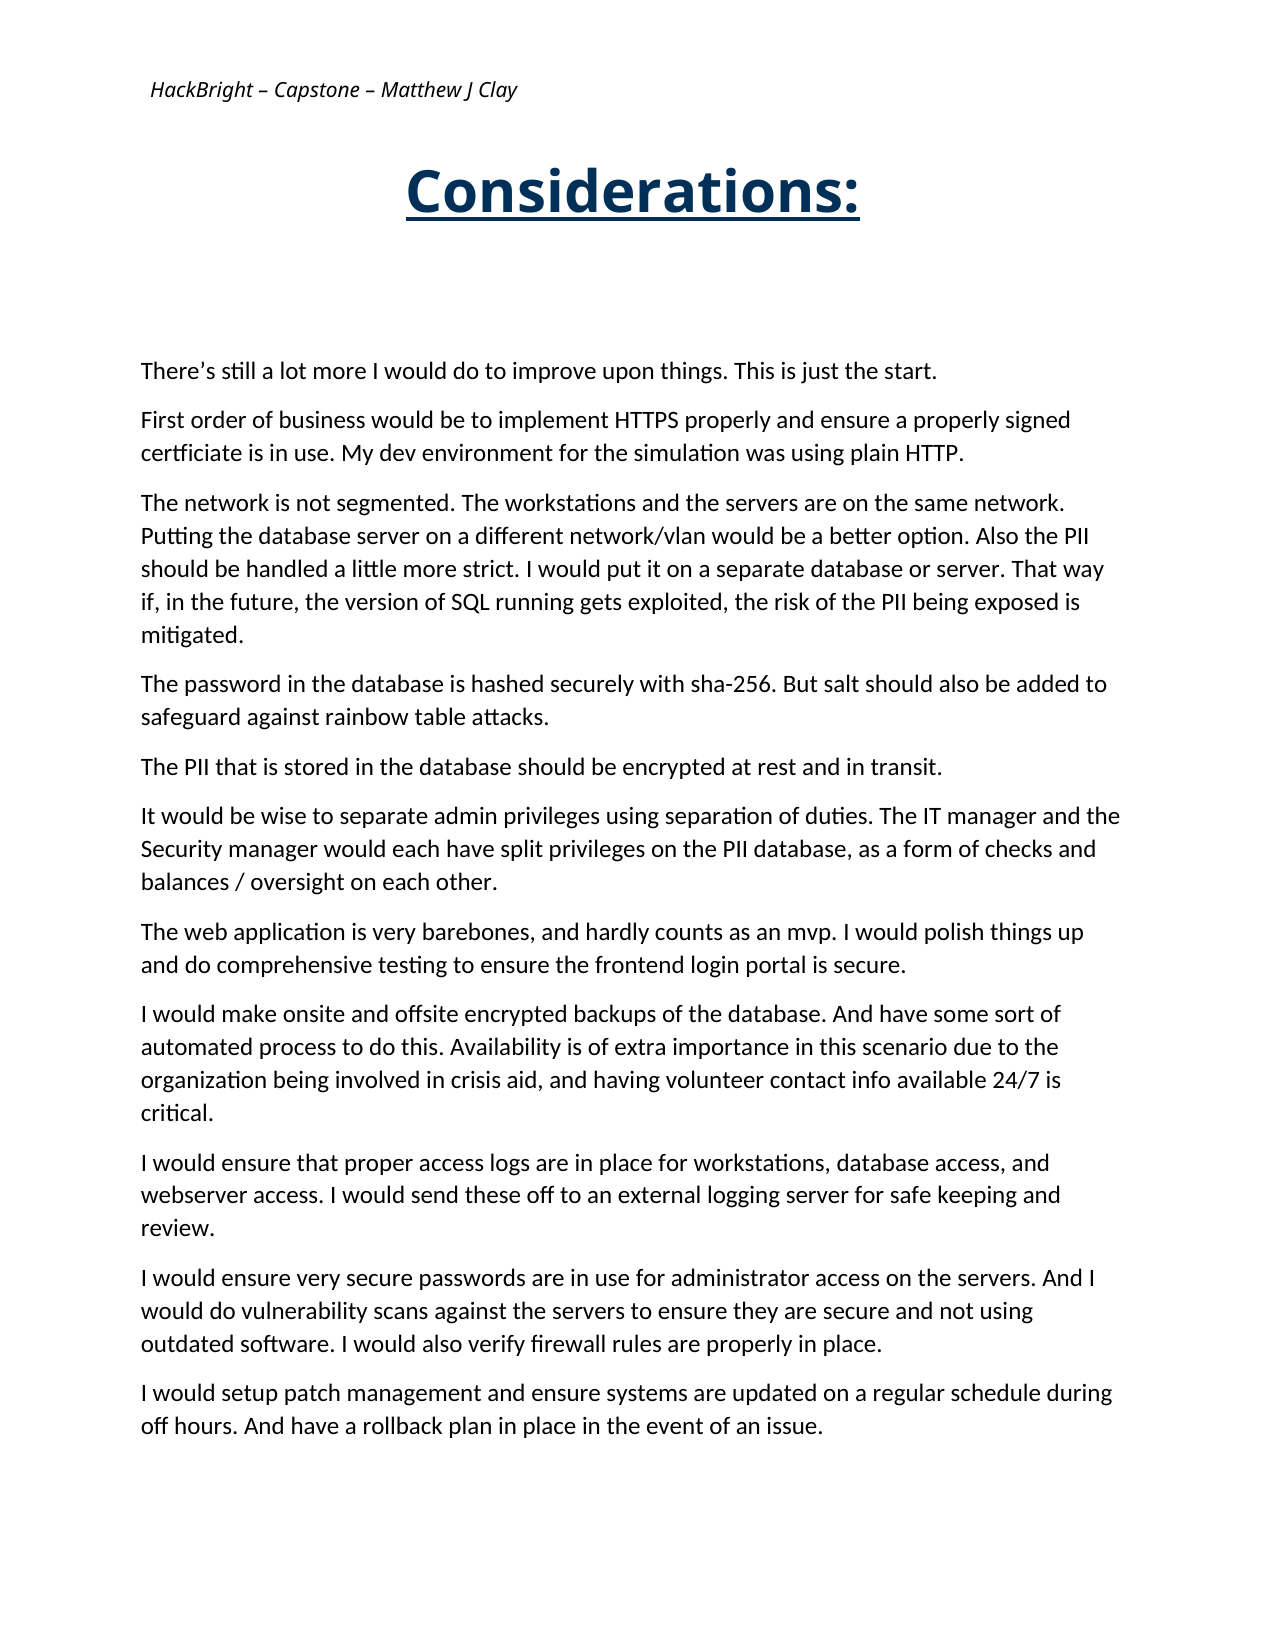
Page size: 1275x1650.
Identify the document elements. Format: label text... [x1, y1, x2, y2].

text The password in the database is hashed securely with sha-256. But salt should also be added to safeguard against rainbow table attacks. [141, 668, 1125, 732]
text The web application is very barebones, and hardly counts as an mvp. I would polish things up and do comprehensive testing to ensure the frontend login portal is secure. [141, 916, 1125, 979]
text I would setup patch management and ensure systems are updated on a regular schedule during off hours. And have a rollback plan in place in the event of an issue. [141, 1377, 1125, 1441]
text I would ensure that proper access logs are in place for workstations, database access, and webserver access. I would send these off to an external logging server for safe keeping and review. [141, 1147, 1125, 1243]
text Considerations: [141, 150, 1125, 229]
text The PII that is stored in the database should be encrypted at rest and in transit. [141, 751, 1125, 781]
text It would be wise to separate admin privileges using separation of duties. The IT manager and the Security manager would each have split privileges on the PII database, as a form of checks and balances / oversight on each other. [141, 800, 1125, 897]
text First order of business would be to implement HTTPS properly and ensure a properly signed certficiate is in use. My dev environment for the simulation was using plain HTTP. [141, 404, 1125, 468]
text I would ensure very secure passwords are in use for administrator access on the servers. And I would do vulnerability scans against the servers to ensure they are secure and not using outdated software. I would also verify firewall rules are properly in place. [141, 1262, 1125, 1358]
text The network is not segmented. The workstations and the servers are on the same network. Putting the database server on a different network/vlan would be a better option. Also the PII should be handled a little more strict. I would put it on a separate database or server. That way if, in the future, the version of SQL running gets exploited, the risk of the PII being exposed is mitigated. [141, 487, 1125, 649]
text I would make onsite and offsite encrypted backups of the database. And have some sort of automated process to do this. Availability is of extra importance in this scenario due to the organization being involved in crisis aid, and having volunteer contact info available 24/7 is critical. [141, 998, 1125, 1128]
text There’s still a lot more I would do to improve upon things. This is just the start. [141, 355, 1125, 386]
